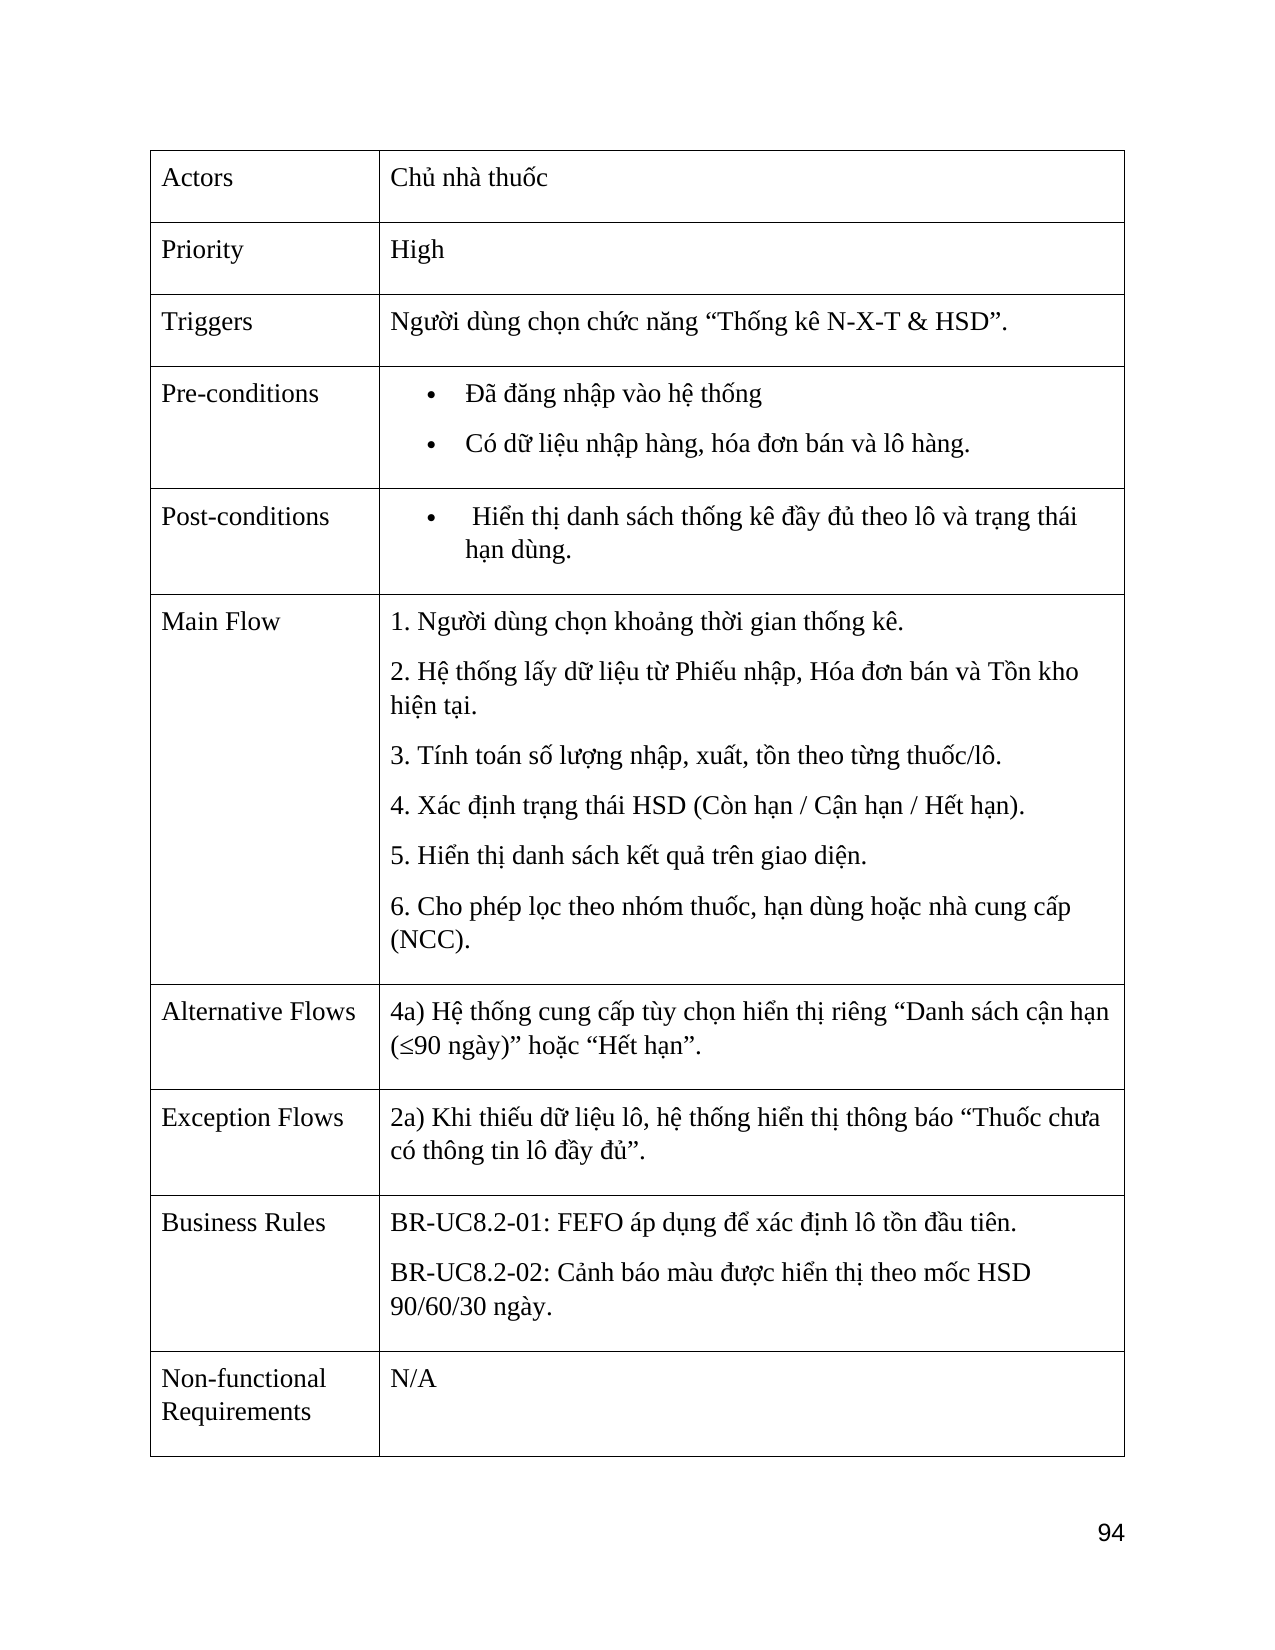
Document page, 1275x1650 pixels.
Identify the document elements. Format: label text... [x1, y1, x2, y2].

table_cell Đã đăng nhập vào hệ thống Có dữ liệu nhập hàng, hóa đơn bán và lô hàng. [380, 367, 1124, 488]
table_cell Hiển thị danh sách thống kê đầy đủ theo lô và trạng thái hạn dùng. [380, 489, 1124, 594]
table_cell BR-UC8.2-01: FEFO áp dụng để xác định lô tồn đầu tiên. BR-UC8.2-02: Cảnh báo màu được hiển thị theo mốc HSD 90/60/30 ngày. [380, 1196, 1124, 1351]
table_cell N/A [380, 1352, 1124, 1456]
table_cell 2a) Khi thiếu dữ liệu lô, hệ thống hiển thị thông báo “Thuốc chưa có thông tin lô đầy đủ”. [380, 1090, 1124, 1195]
table_cell Chủ nhà thuốc [380, 151, 1124, 222]
table_cell 4a) Hệ thống cung cấp tùy chọn hiển thị riêng “Danh sách cận hạn (≤90 ngày)” hoặc “Hết hạn”. [380, 985, 1124, 1089]
table_cell Post-conditions [151, 489, 379, 594]
table_cell Main Flow [151, 595, 379, 984]
table_cell Business Rules [151, 1196, 379, 1351]
table_cell Priority [151, 223, 379, 294]
table_cell Triggers [151, 295, 379, 366]
table_cell Pre-conditions [151, 367, 379, 488]
table_cell Alternative Flows [151, 985, 379, 1089]
table_cell 1. Người dùng chọn khoảng thời gian thống kê. 2. Hệ thống lấy dữ liệu từ Phiếu nhập, Hóa đơn bán và Tồn kho hiện tại. 3. Tính toán số lượng nhập, xuất, tồn theo từng thuốc/lô. 4. Xác định trạng thái HSD (Còn hạn / Cận hạn / Hết hạn). 5. Hiển thị danh sách kết quả trên giao diện. 6. Cho phép lọc theo nhóm thuốc, hạn dùng hoặc nhà cung cấp (NCC). [380, 595, 1124, 984]
table_cell Non-functional Requirements [151, 1352, 379, 1456]
table_cell Exception Flows [151, 1090, 379, 1195]
table_cell Người dùng chọn chức năng “Thống kê N-X-T & HSD”. [380, 295, 1124, 366]
table_cell High [380, 223, 1124, 294]
table_cell Actors [151, 151, 379, 222]
